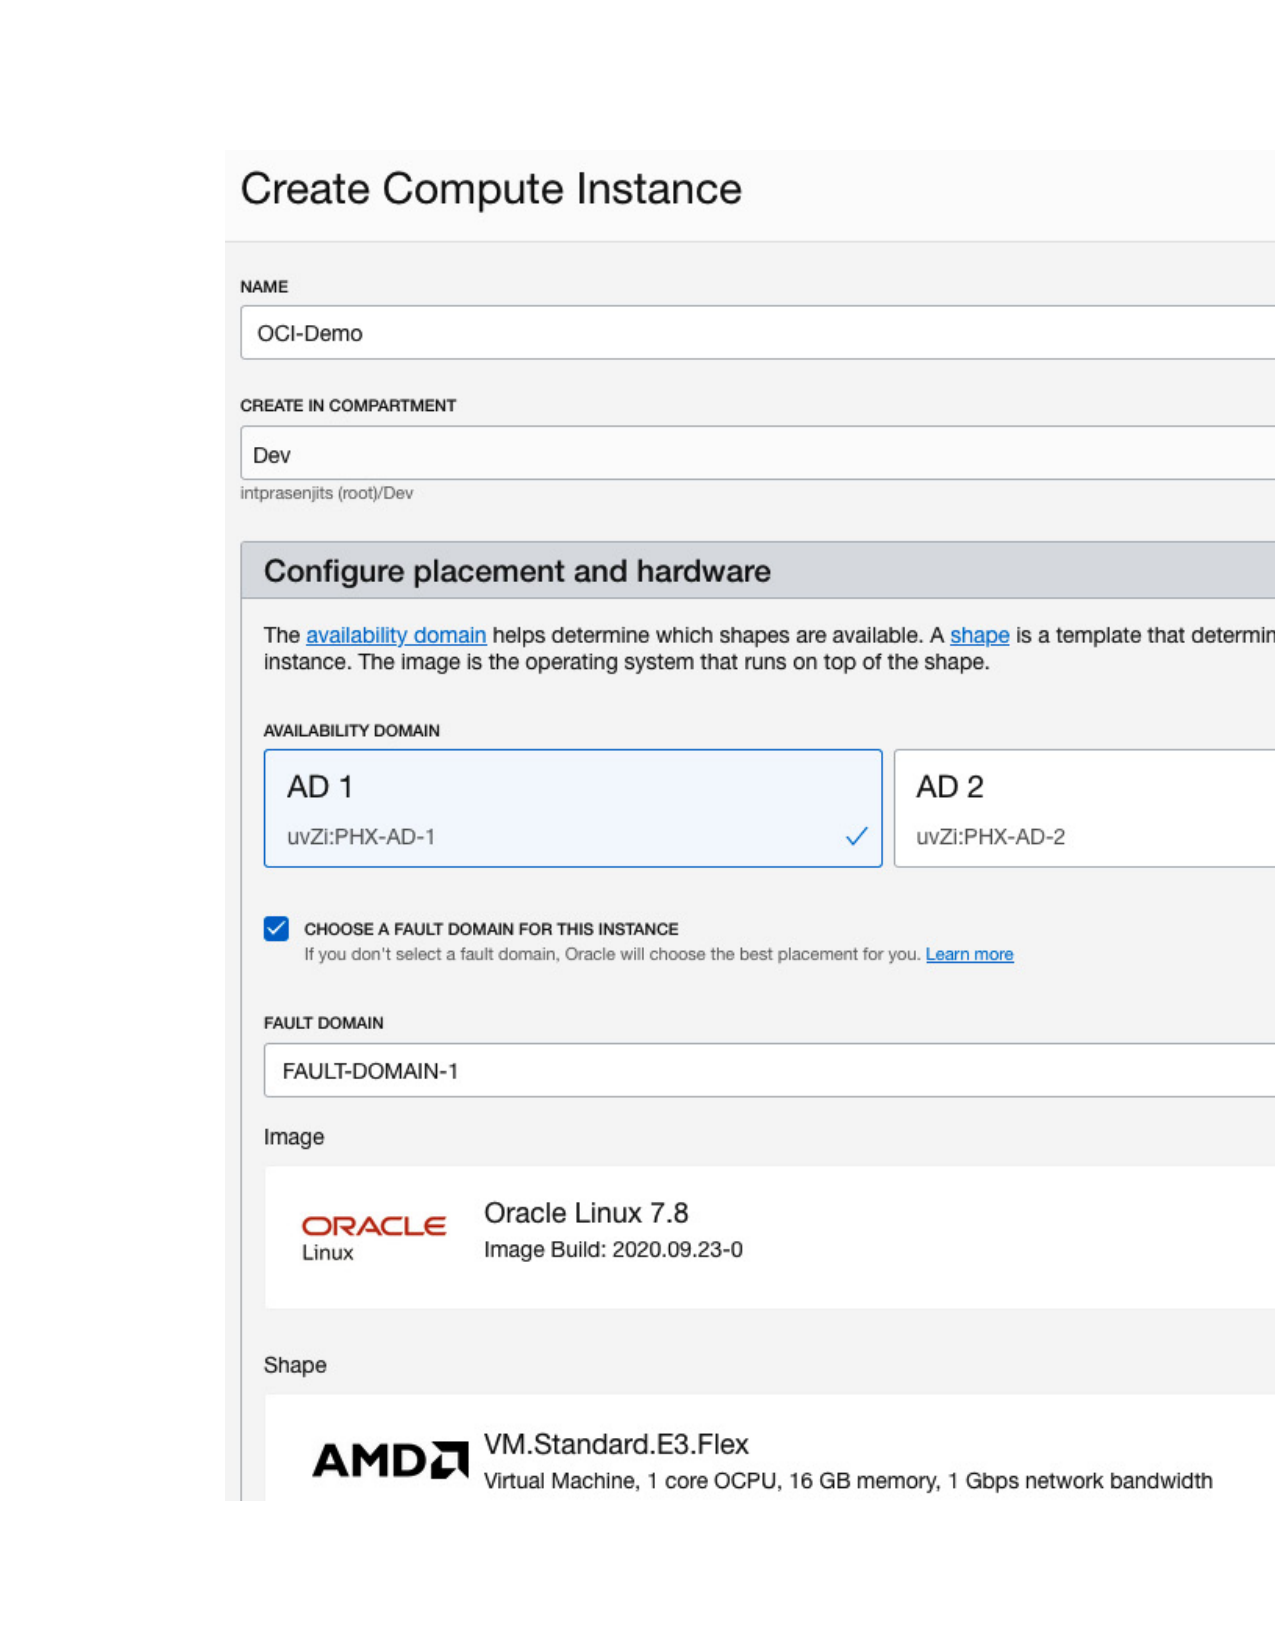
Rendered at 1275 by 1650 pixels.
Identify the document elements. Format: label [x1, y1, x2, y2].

picture [225, 150, 1275, 1501]
